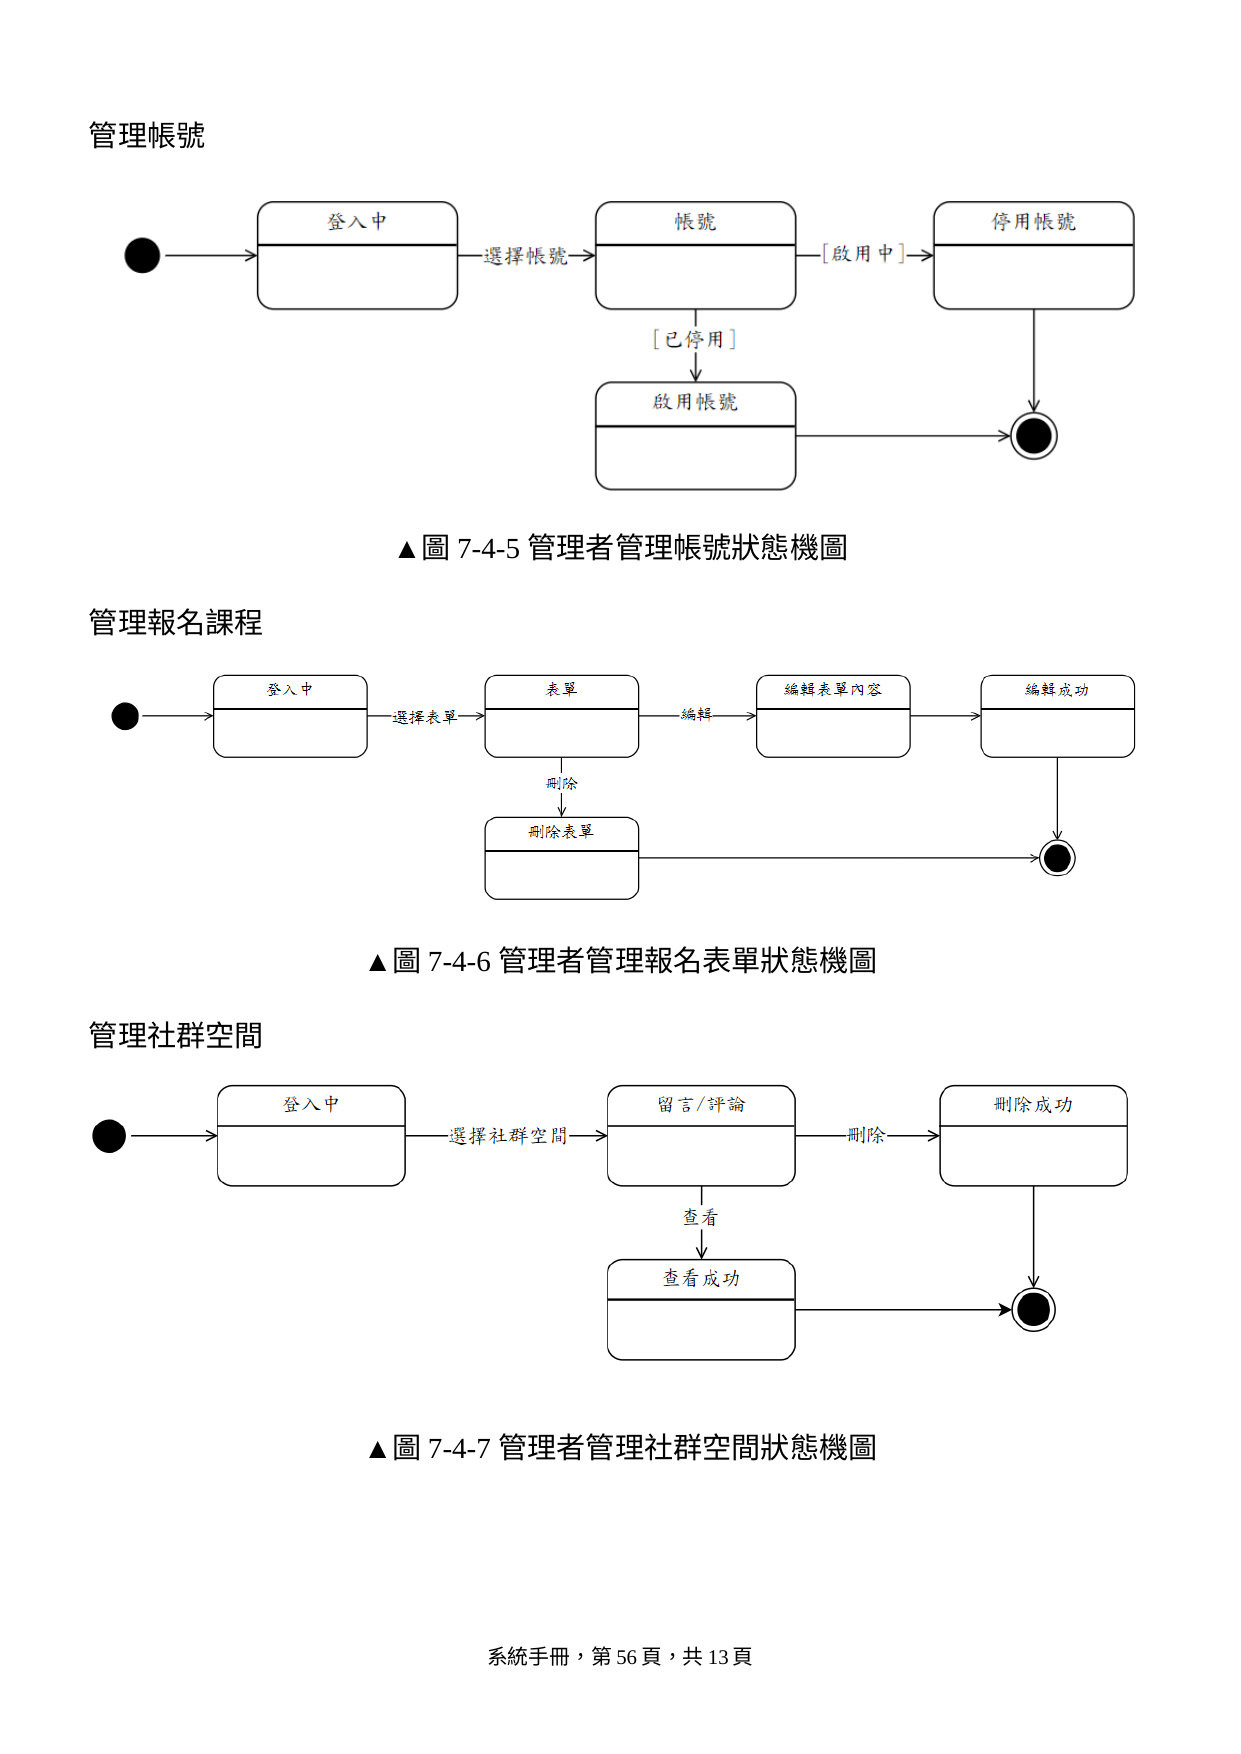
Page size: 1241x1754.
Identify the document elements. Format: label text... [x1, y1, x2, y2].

text 管理帳號 [89, 96, 1152, 170]
text ▲圖 7-4-5 管理者管理帳號狀態機圖 [89, 509, 1152, 583]
text ▲圖 7-4-6 管理者管理報名表單狀態機圖 [89, 921, 1152, 996]
picture [88, 658, 1152, 911]
text 管理報名課程 [89, 583, 1152, 658]
text ▲圖 7-4-7 管理者管理社群空間狀態機圖 [89, 1408, 1152, 1483]
text 管理社群空間 [89, 996, 1152, 1070]
picture [88, 1070, 1152, 1376]
picture [88, 170, 1152, 509]
